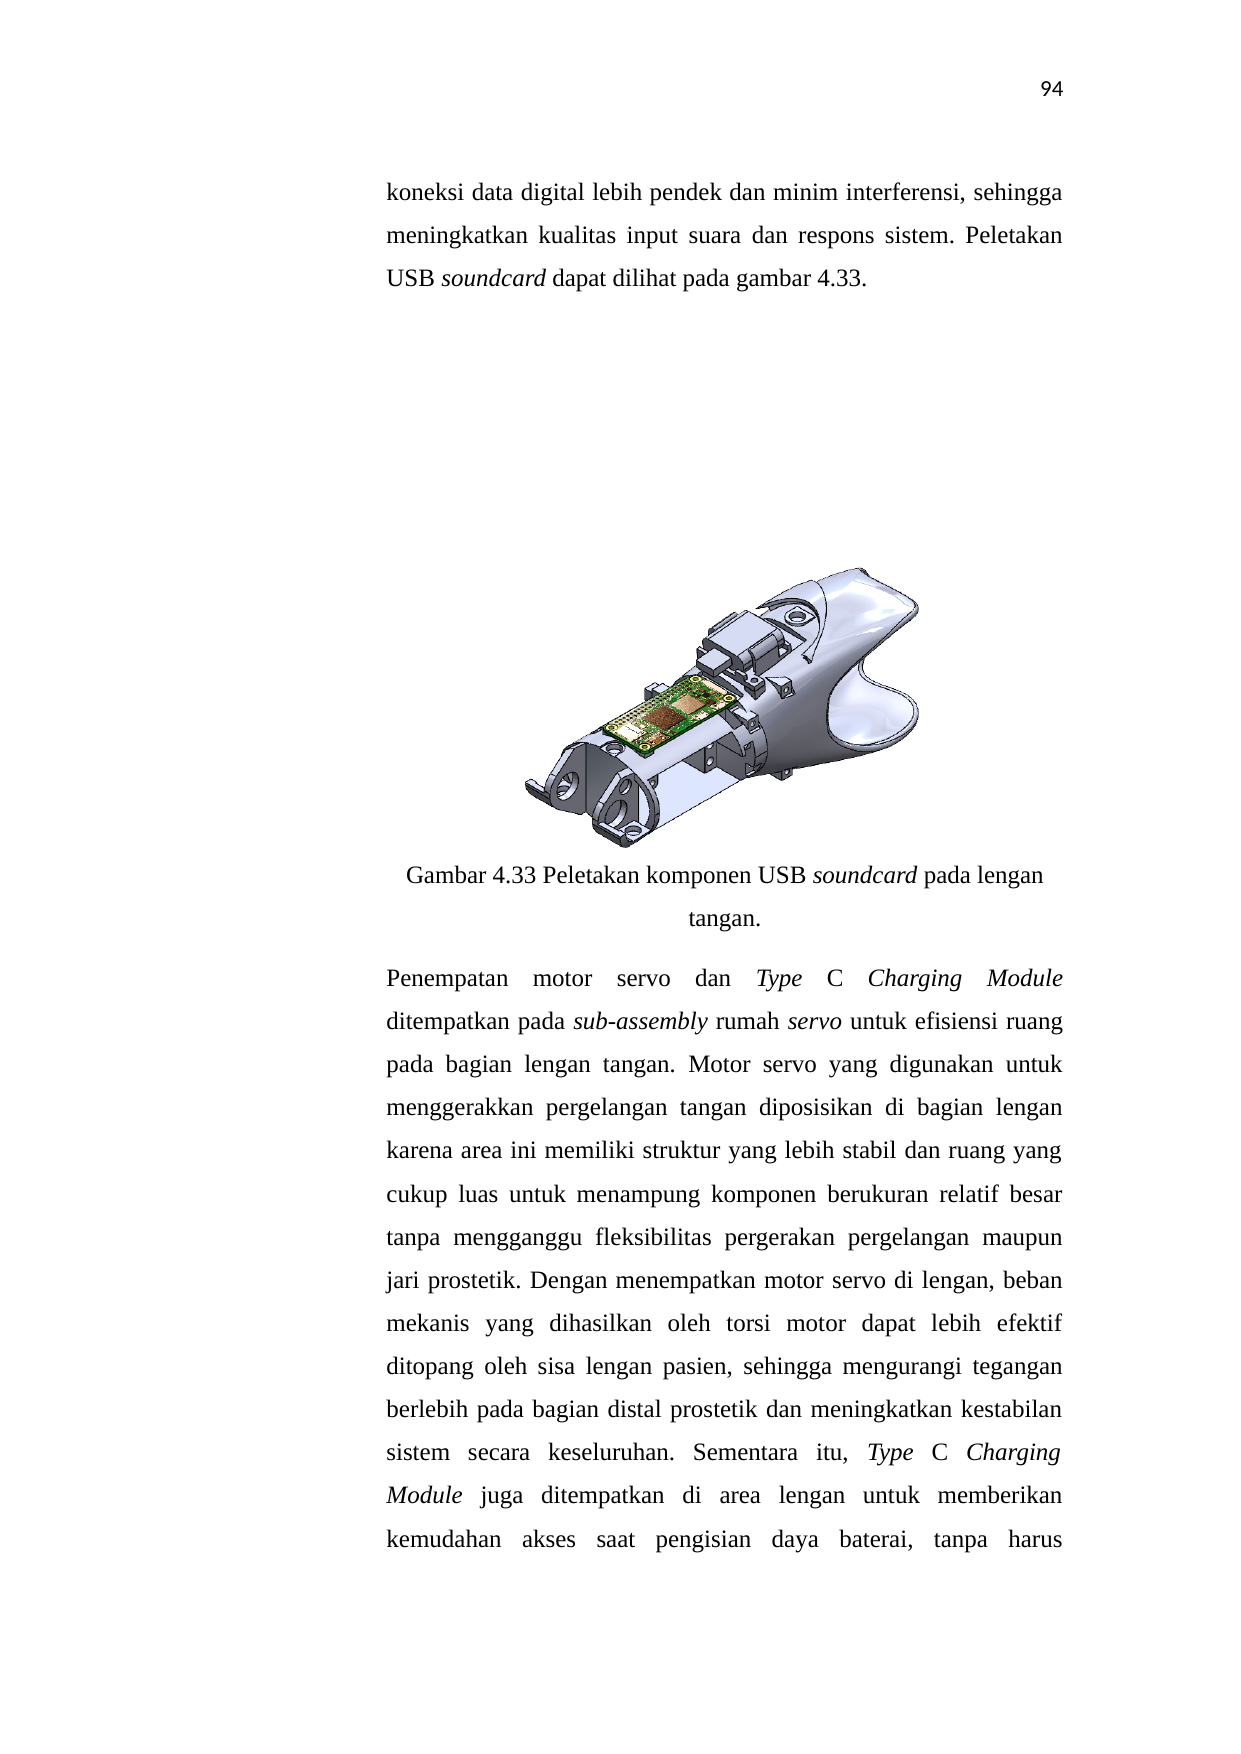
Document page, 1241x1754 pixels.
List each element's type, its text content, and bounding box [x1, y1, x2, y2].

picture [511, 560, 936, 857]
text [386, 963, 1063, 1552]
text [386, 177, 1063, 292]
text Gambar 4.33 Peletakan komponen USB soundcard pada lengan tangan. [386, 860, 1063, 932]
